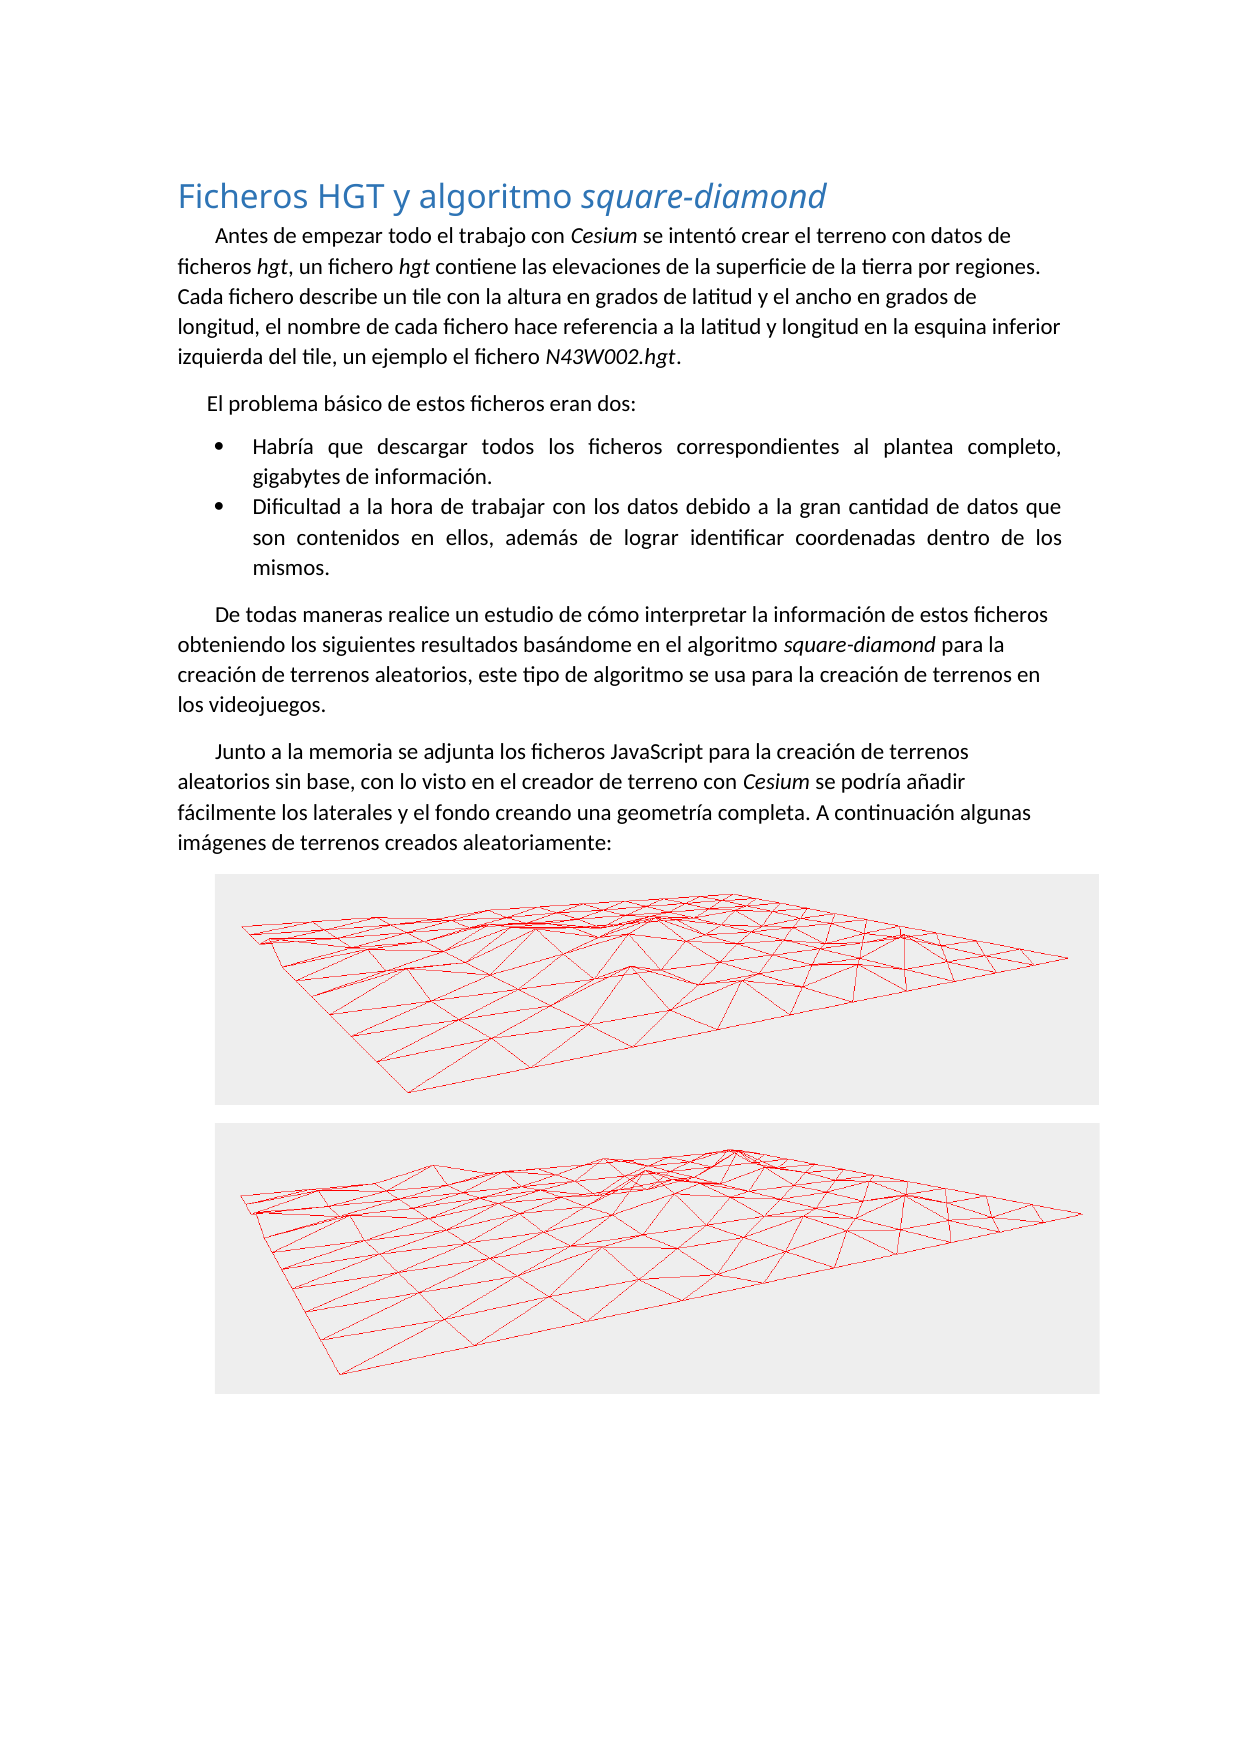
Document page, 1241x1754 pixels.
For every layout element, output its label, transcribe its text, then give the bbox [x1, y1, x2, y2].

subtitle Ficheros HGT y algoritmo square-diamond [177, 173, 1063, 218]
list Dificultad a la hora de trabajar con los datos debido a la gran cantidad de datos que son contenidos en ellos, además de lograr identificar coordenadas dentro de los mismos. [215, 492, 1063, 581]
text El problema básico de estos ficheros eran dos: [207, 389, 1063, 417]
picture [214, 874, 1099, 1105]
picture [214, 1123, 1100, 1394]
text De todas maneras realice un estudio de cómo interpretar la información de estos ficheros obteniendo los siguientes resultados basándome en el algoritmo square-diamond para la creación de terrenos aleatorios, este tipo de algoritmo se usa para la creación de terrenos en los videojuegos. [177, 600, 1063, 718]
list Habría que descargar todos los ficheros correspondientes al plantea completo, gigabytes de información. [215, 432, 1063, 490]
text Antes de empezar todo el trabajo con Cesium se intentó crear el terreno con datos de ficheros hgt, un fichero hgt contiene las elevaciones de la superficie de la tierra por regiones. Cada fichero describe un tile con la altura en grados de latitud y el ancho en grados de longitud, el nombre de cada fichero hace referencia a la latitud y longitud en la esquina inferior izquierda del tile, un ejemplo el fichero N43W002.hgt. [177, 222, 1063, 370]
text Junto a la memoria se adjunta los ficheros JavaScript para la creación de terrenos aleatorios sin base, con lo visto en el creador de terreno con Cesium se podría añadir fácilmente los laterales y el fondo creando una geometría completa. A continuación algunas imágenes de terrenos creados aleatoriamente: [177, 737, 1063, 856]
